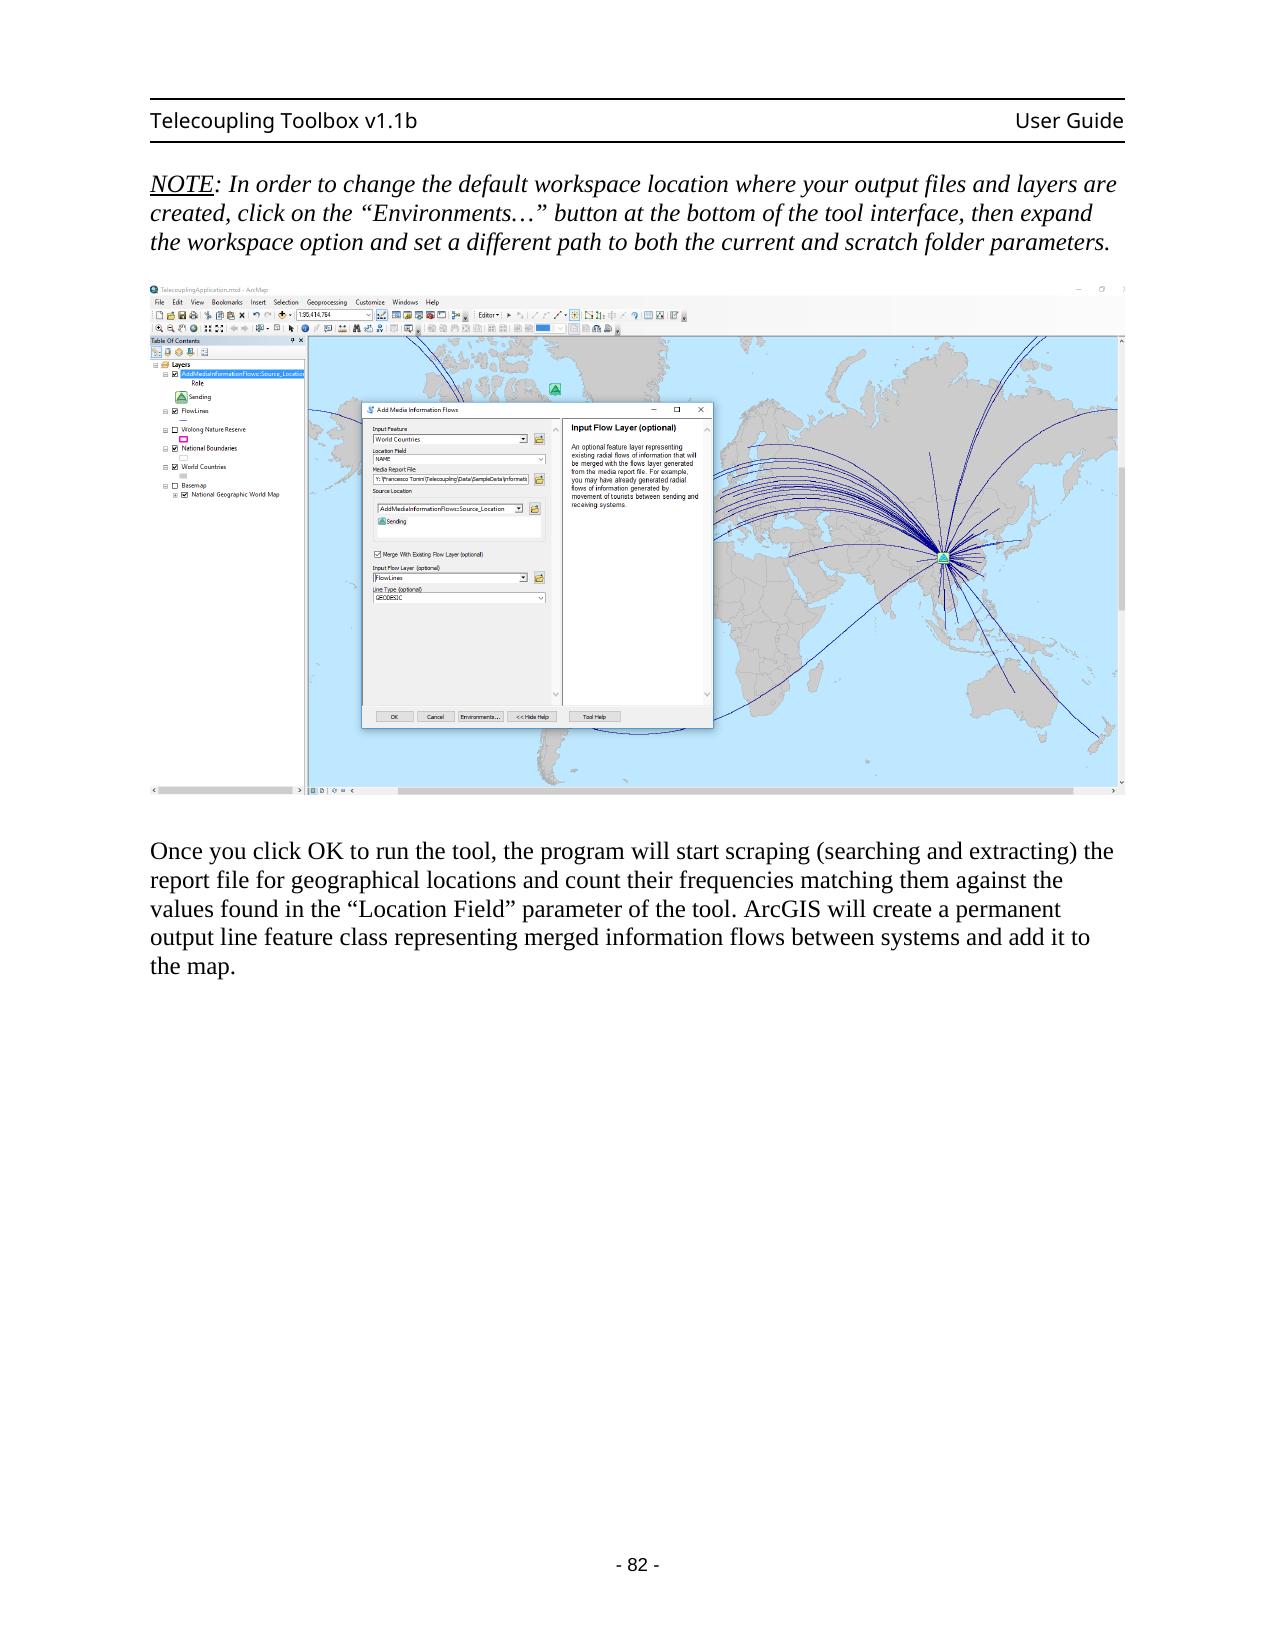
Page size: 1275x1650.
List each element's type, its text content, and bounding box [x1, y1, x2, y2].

picture [150, 284, 1125, 795]
text Once you click OK to run the tool, the program will start scraping (searching and extracting) the report file for geographical locations and count their frequencies matching them against the values found in the “Location Field” parameter of the tool. ArcGIS will create a permanent output line feature class representing merged information flows between systems and add it to the map. [150, 836, 1125, 980]
text NOTE: In order to change the default workspace location where your output files and layers are created, click on the “Environments…” button at the bottom of the tool interface, then expand the workspace option and set a different path to both the current and scratch folder parameters. [150, 169, 1125, 256]
